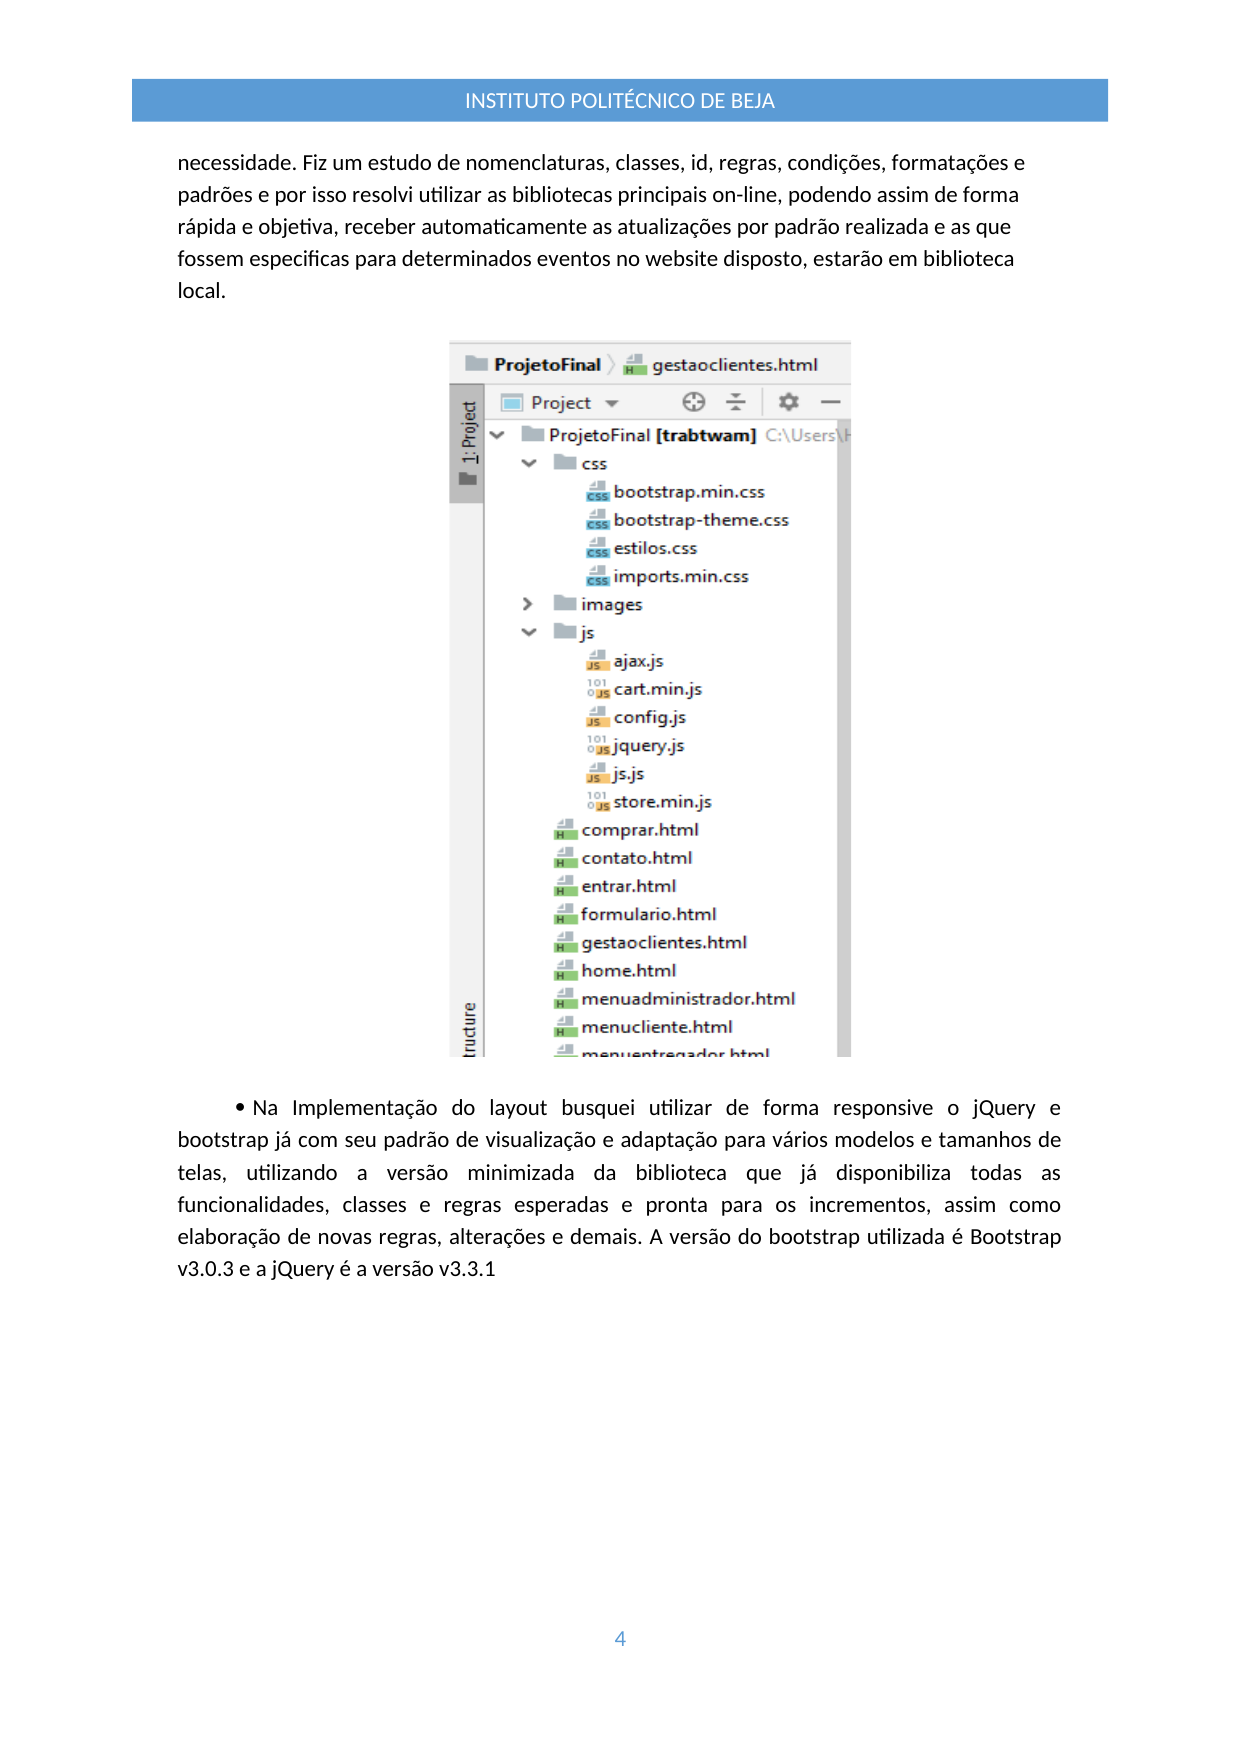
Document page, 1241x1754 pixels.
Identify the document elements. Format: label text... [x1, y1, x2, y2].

list Na Implementação do layout busquei utilizar de forma responsive o jQuery e bootstrap já com seu padrão de visualização e adaptação para vários modelos e tamanhos de telas, utilizando a versão minimizada da biblioteca que já disponibiliza todas as funcionalidades, classes e regras esperadas e pronta para os incrementos, assim como elaboração de novas regras, alterações e demais. A versão do bootstrap utilizada é Bootstrap v3.0.3 e a jQuery é a versão v3.3.1 [177, 1093, 1063, 1282]
picture [448, 340, 852, 1057]
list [177, 148, 1063, 304]
